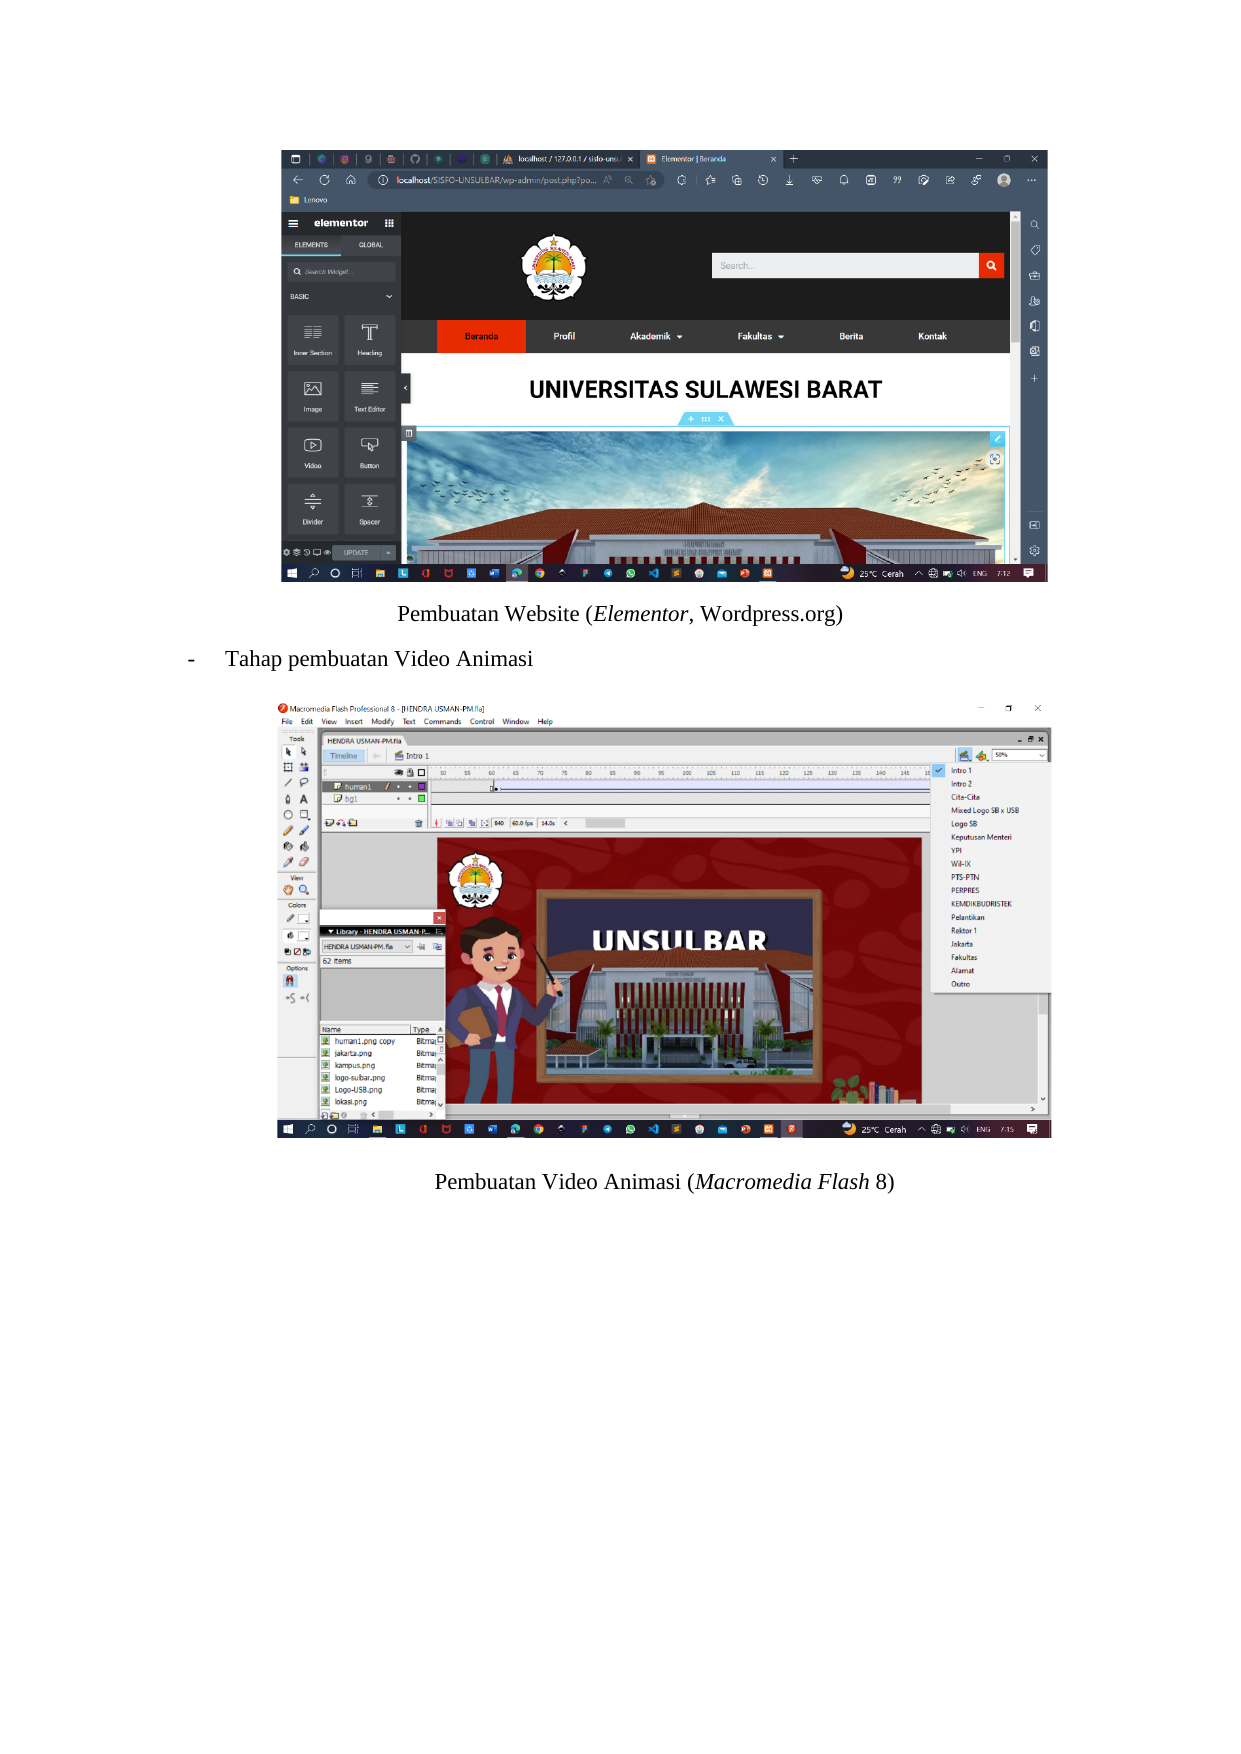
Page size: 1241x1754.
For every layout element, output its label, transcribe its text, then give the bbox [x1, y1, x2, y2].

list Tahap pembuatan Video Animasi [187, 645, 1090, 672]
list Pembuatan Video Animasi (Macromedia Flash 8) [239, 1168, 1090, 1194]
picture [277, 702, 1052, 1138]
picture [281, 150, 1048, 582]
text Pembuatan Website (Elementor, Wordpress.org) [150, 600, 1090, 626]
